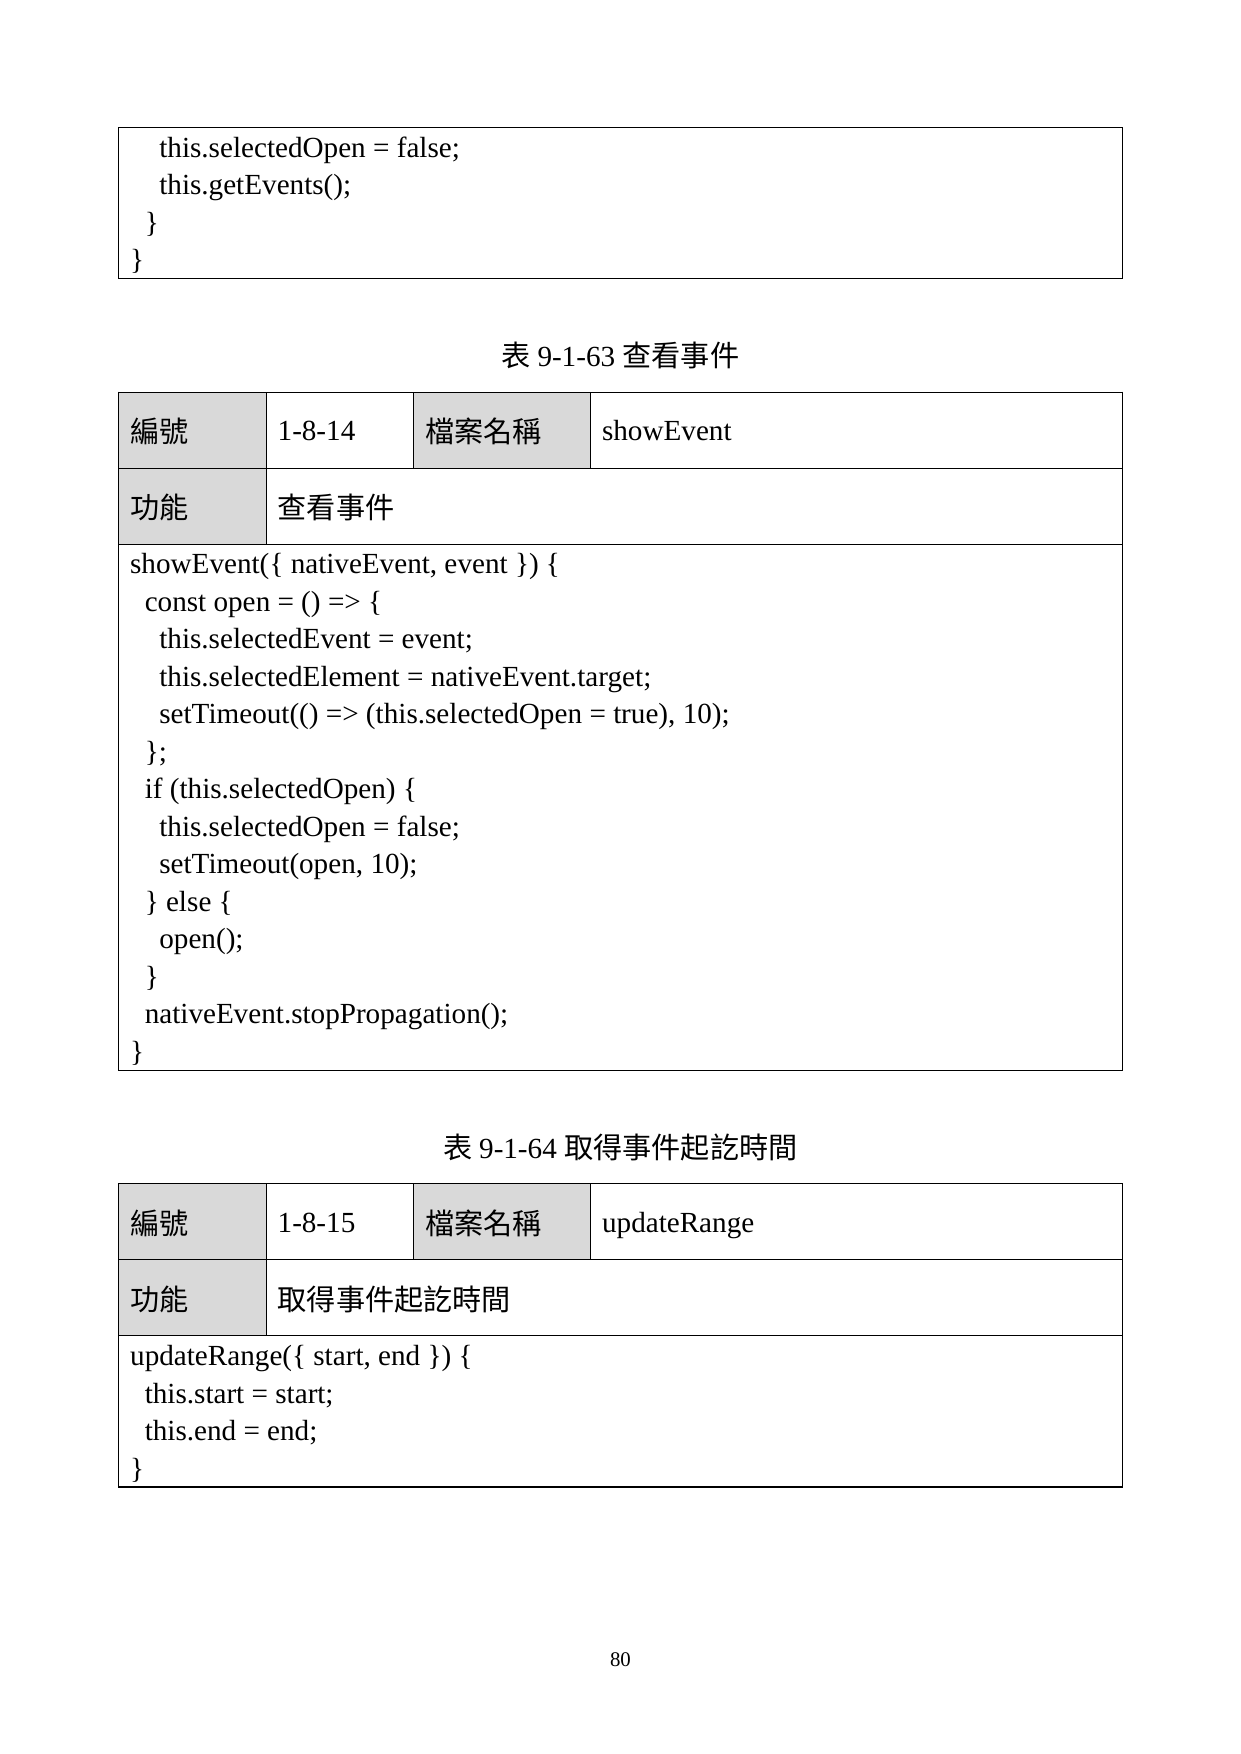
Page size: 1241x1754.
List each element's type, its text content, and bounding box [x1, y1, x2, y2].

table_cell 功能 [119, 1260, 266, 1335]
table_cell 取得事件起訖時間 [267, 1260, 1122, 1335]
table_cell updateRange({ start, end }) { this.start = start; this.end = end; } [119, 1336, 1122, 1486]
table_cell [119, 128, 1122, 278]
table_header 編號 [119, 1184, 266, 1259]
table_header showEvent [591, 393, 1122, 468]
table_header 編號 [119, 393, 266, 468]
subtitle 表 9-1-63 查看事件 [118, 317, 1122, 392]
table_cell 功能 [119, 469, 266, 544]
table_header 檔案名稱 [414, 1184, 590, 1259]
table_header 檔案名稱 [414, 393, 590, 468]
subtitle 表 9-1-64 取得事件起訖時間 [118, 1108, 1122, 1183]
table_header 1-8-14 [267, 393, 413, 468]
table_header updateRange [591, 1184, 1122, 1259]
table_header 1-8-15 [267, 1184, 413, 1259]
table_cell showEvent({ nativeEvent, event }) { const open = () => { this.selectedEvent = event; this.selectedElement = nativeEvent.target; setTimeout(() => (this.selectedOpen = true), 10); }; if (this.selectedOpen) { this.selectedOpen = false; setTimeout(open, 10); } else { open(); } nativeEvent.stopPropagation(); } [119, 545, 1122, 1070]
table_cell 查看事件 [267, 469, 1122, 544]
